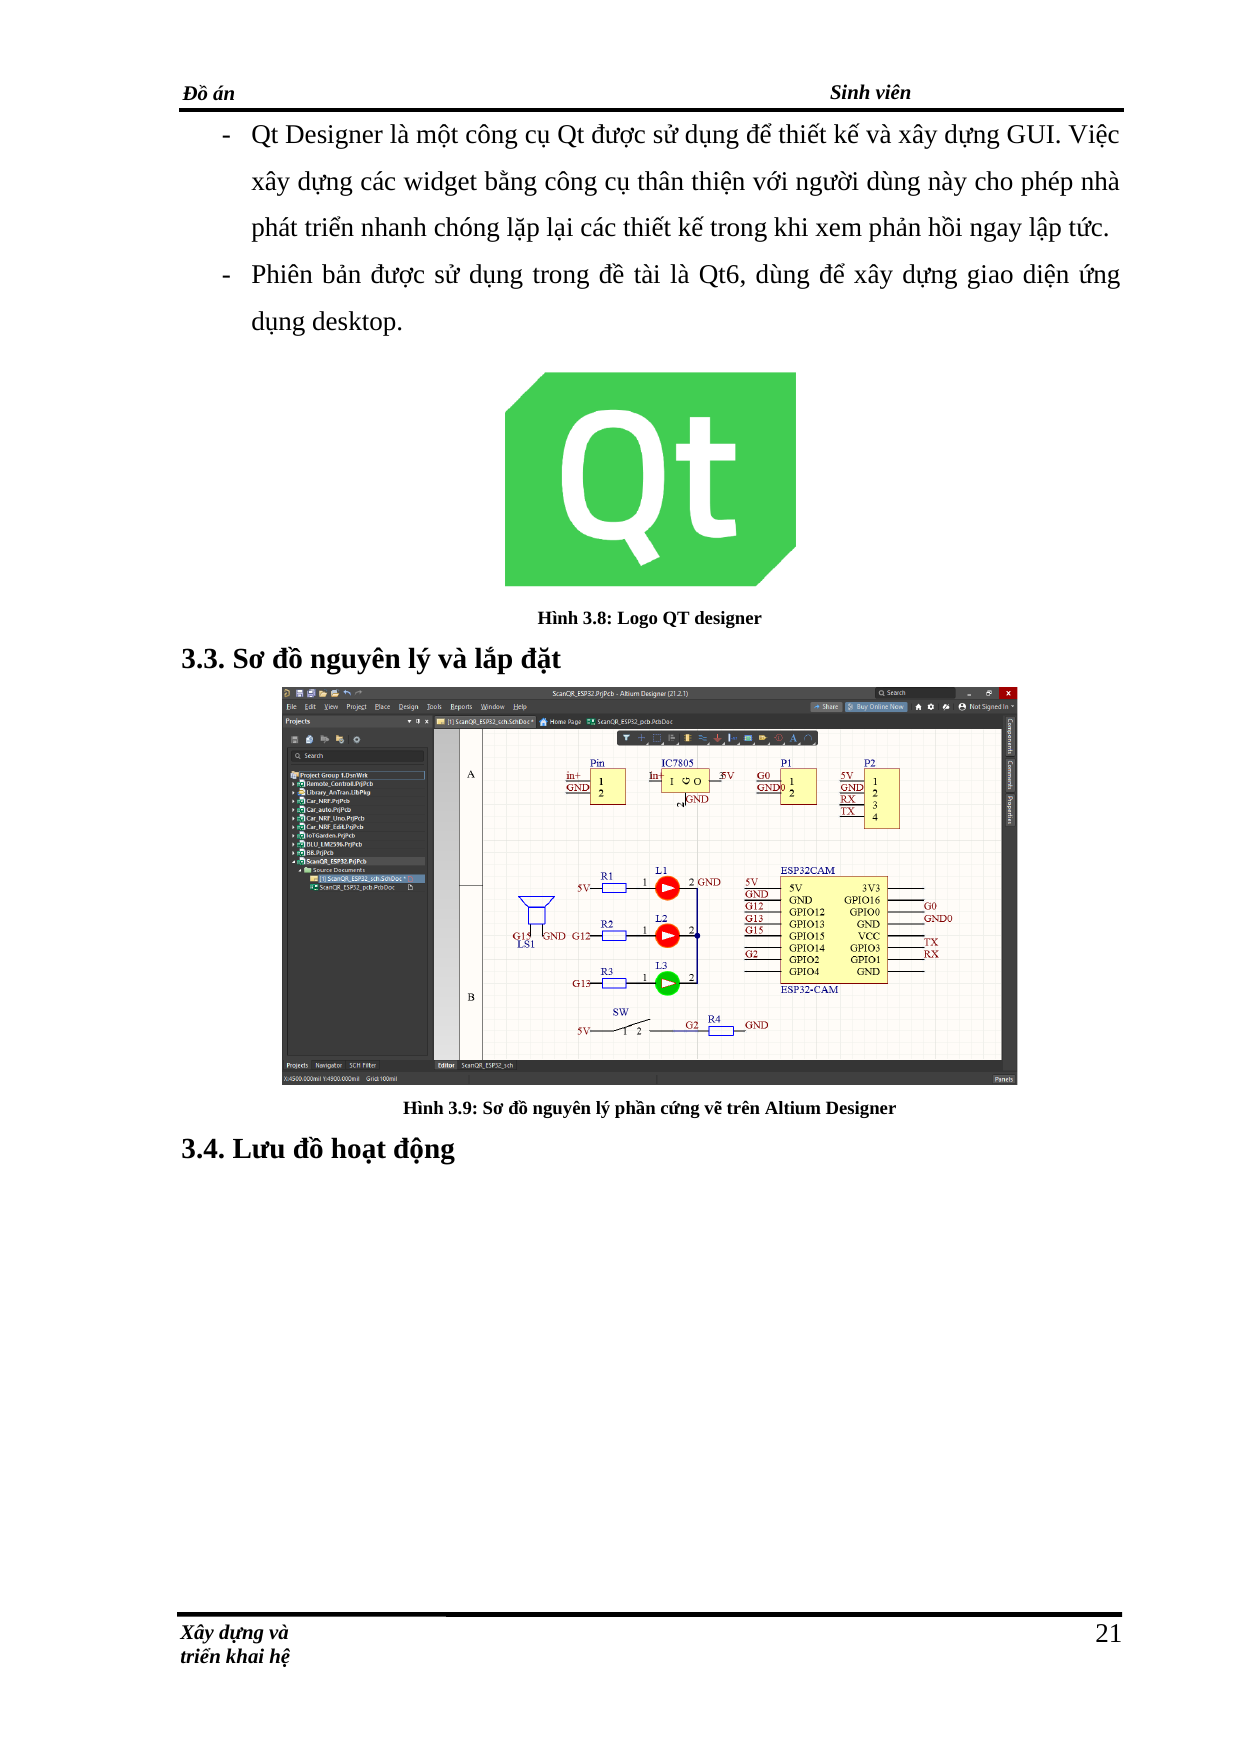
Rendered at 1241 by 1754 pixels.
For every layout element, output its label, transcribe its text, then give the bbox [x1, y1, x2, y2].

text Phiên bản được sử dụng trong đề tài là Qt6, dùng để xây dựng giao diện ứng dụng desktop. [222, 258, 1122, 336]
text Hình 3.8: Logo QT designer [177, 607, 1122, 629]
picture [282, 687, 1018, 1085]
text Qt Designer là một công cụ Qt được sử dụng để thiết kế và xây dựng GUI. Việc xây dựng các widget bằng công cụ thân thiện với người dùng này cho phép nhà phát triển nhanh chóng lặp lại các thiết kế trong khi xem phản hồi ngay lập tức. [222, 118, 1122, 243]
picture [478, 363, 822, 595]
text Sơ đồ nguyên lý và lắp đặt [207, 641, 1122, 675]
text Lưu đồ hoạt động [207, 1131, 1122, 1164]
text Hình 3.9: Sơ đồ nguyên lý phần cứng vẽ trên Altium Designer [177, 1097, 1122, 1118]
